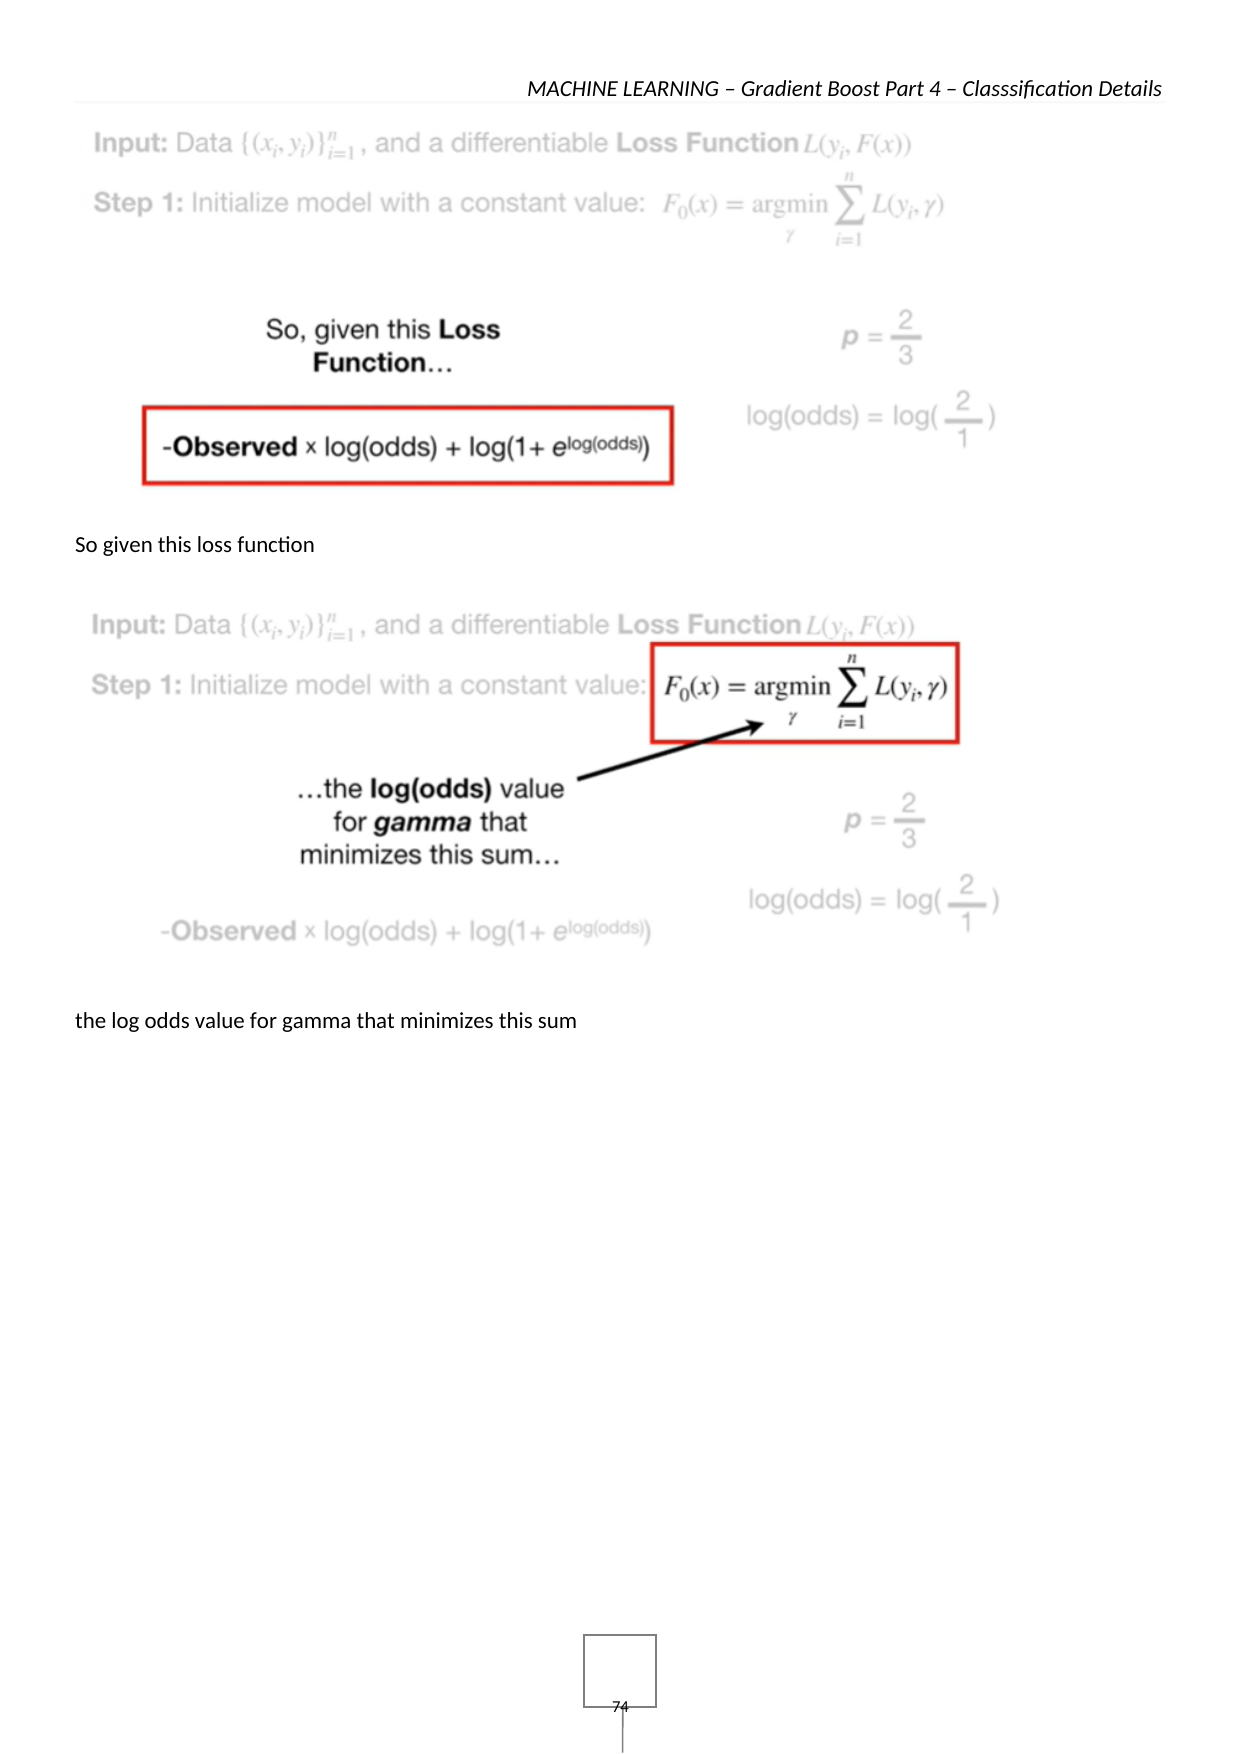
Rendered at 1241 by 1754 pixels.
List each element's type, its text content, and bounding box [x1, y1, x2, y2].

text the log odds value for gamma that minimizes this sum [75, 1006, 1165, 1034]
picture [75, 586, 1166, 1006]
text So given this loss function [75, 530, 1165, 558]
picture [75, 101, 1166, 530]
